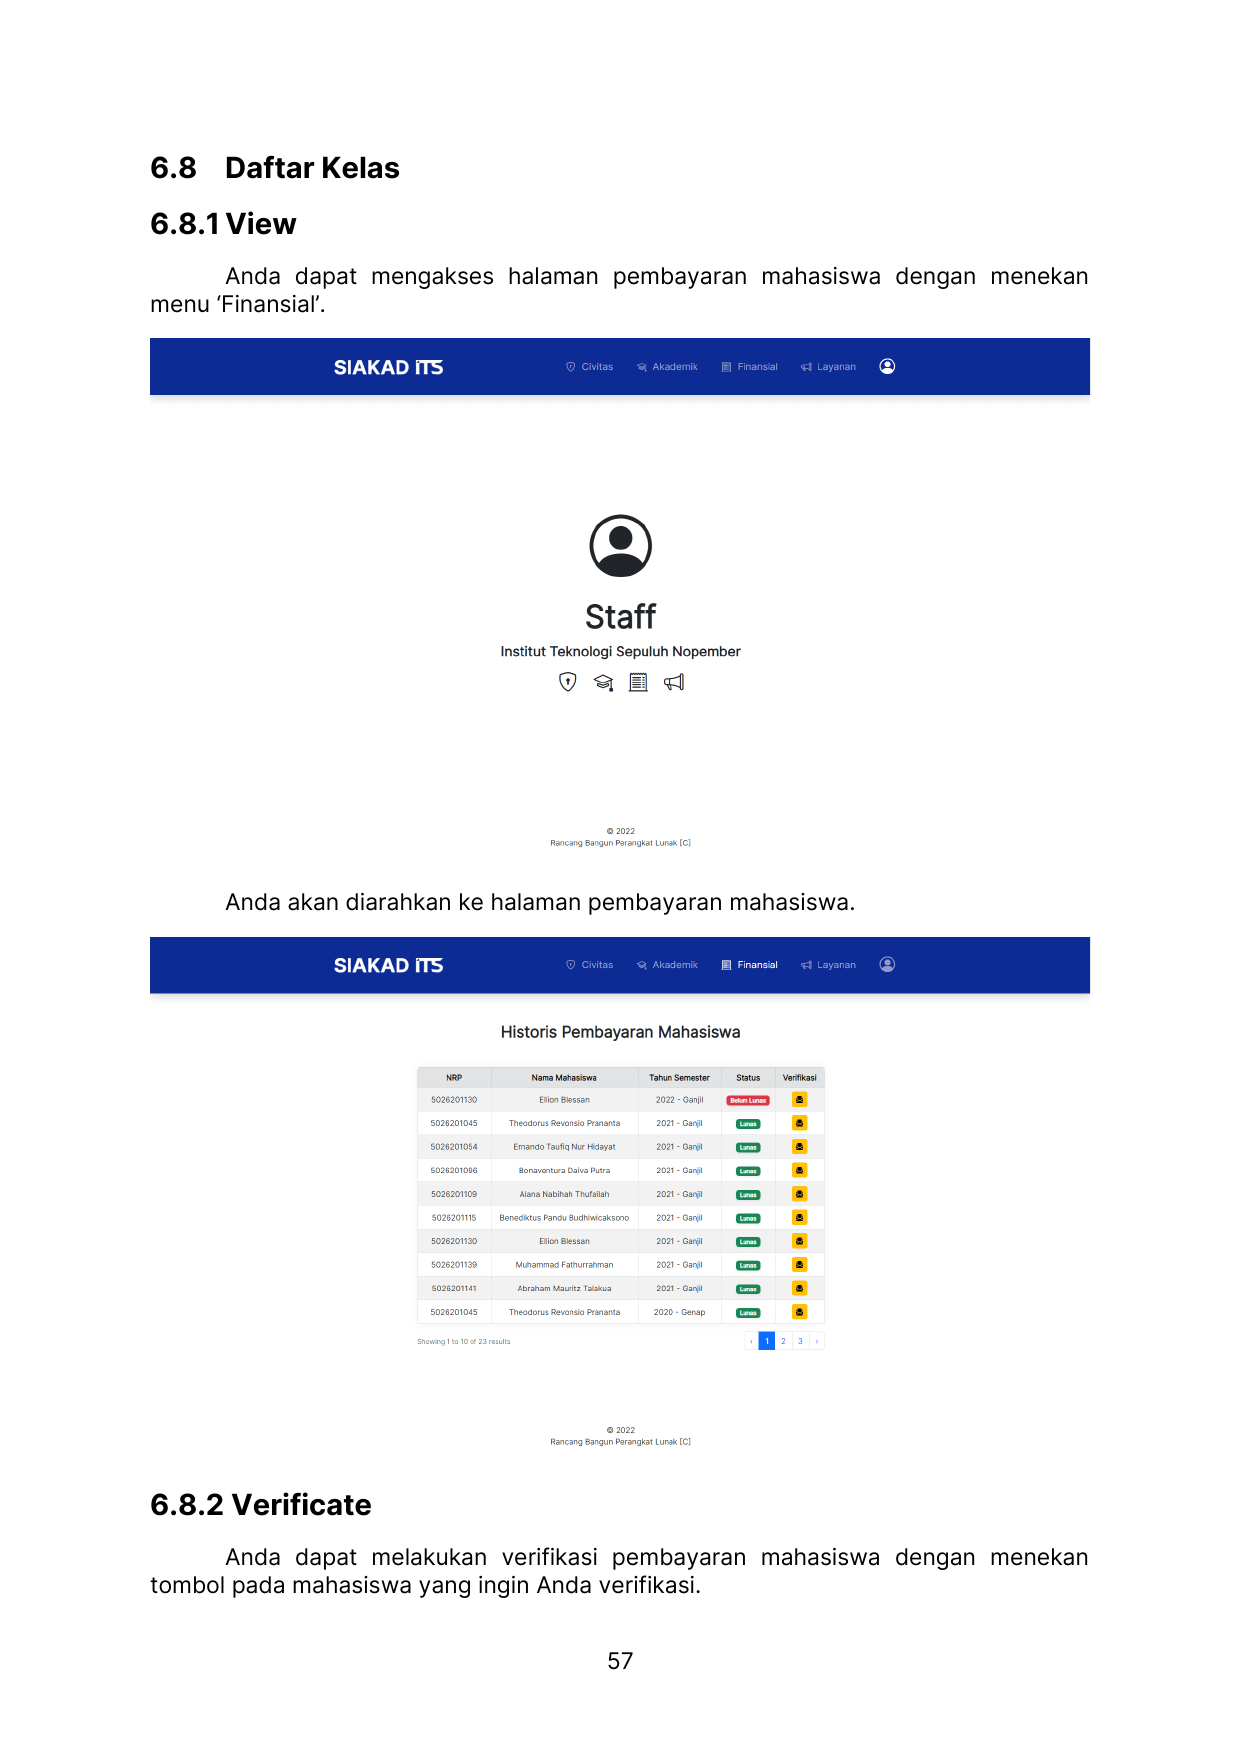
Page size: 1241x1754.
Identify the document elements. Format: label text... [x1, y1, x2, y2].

text Anda dapat mengakses halaman pembayaran mahasiswa dengan menekan menu ‘Finansial’. [150, 262, 1090, 318]
subtitle 6.8 Daftar Kelas [150, 150, 1090, 185]
subtitle 6.8.1 View [150, 206, 1090, 241]
text Anda dapat melakukan verifikasi pembayaran mahasiswa dengan menekan tombol pada mahasiswa yang ingin Anda verifikasi. [150, 1543, 1090, 1599]
picture [150, 937, 1091, 1467]
text Anda akan diarahkan ke halaman pembayaran mahasiswa. [150, 888, 1090, 916]
subtitle 6.8.2 Verificate [150, 1487, 1090, 1522]
picture [150, 338, 1091, 868]
